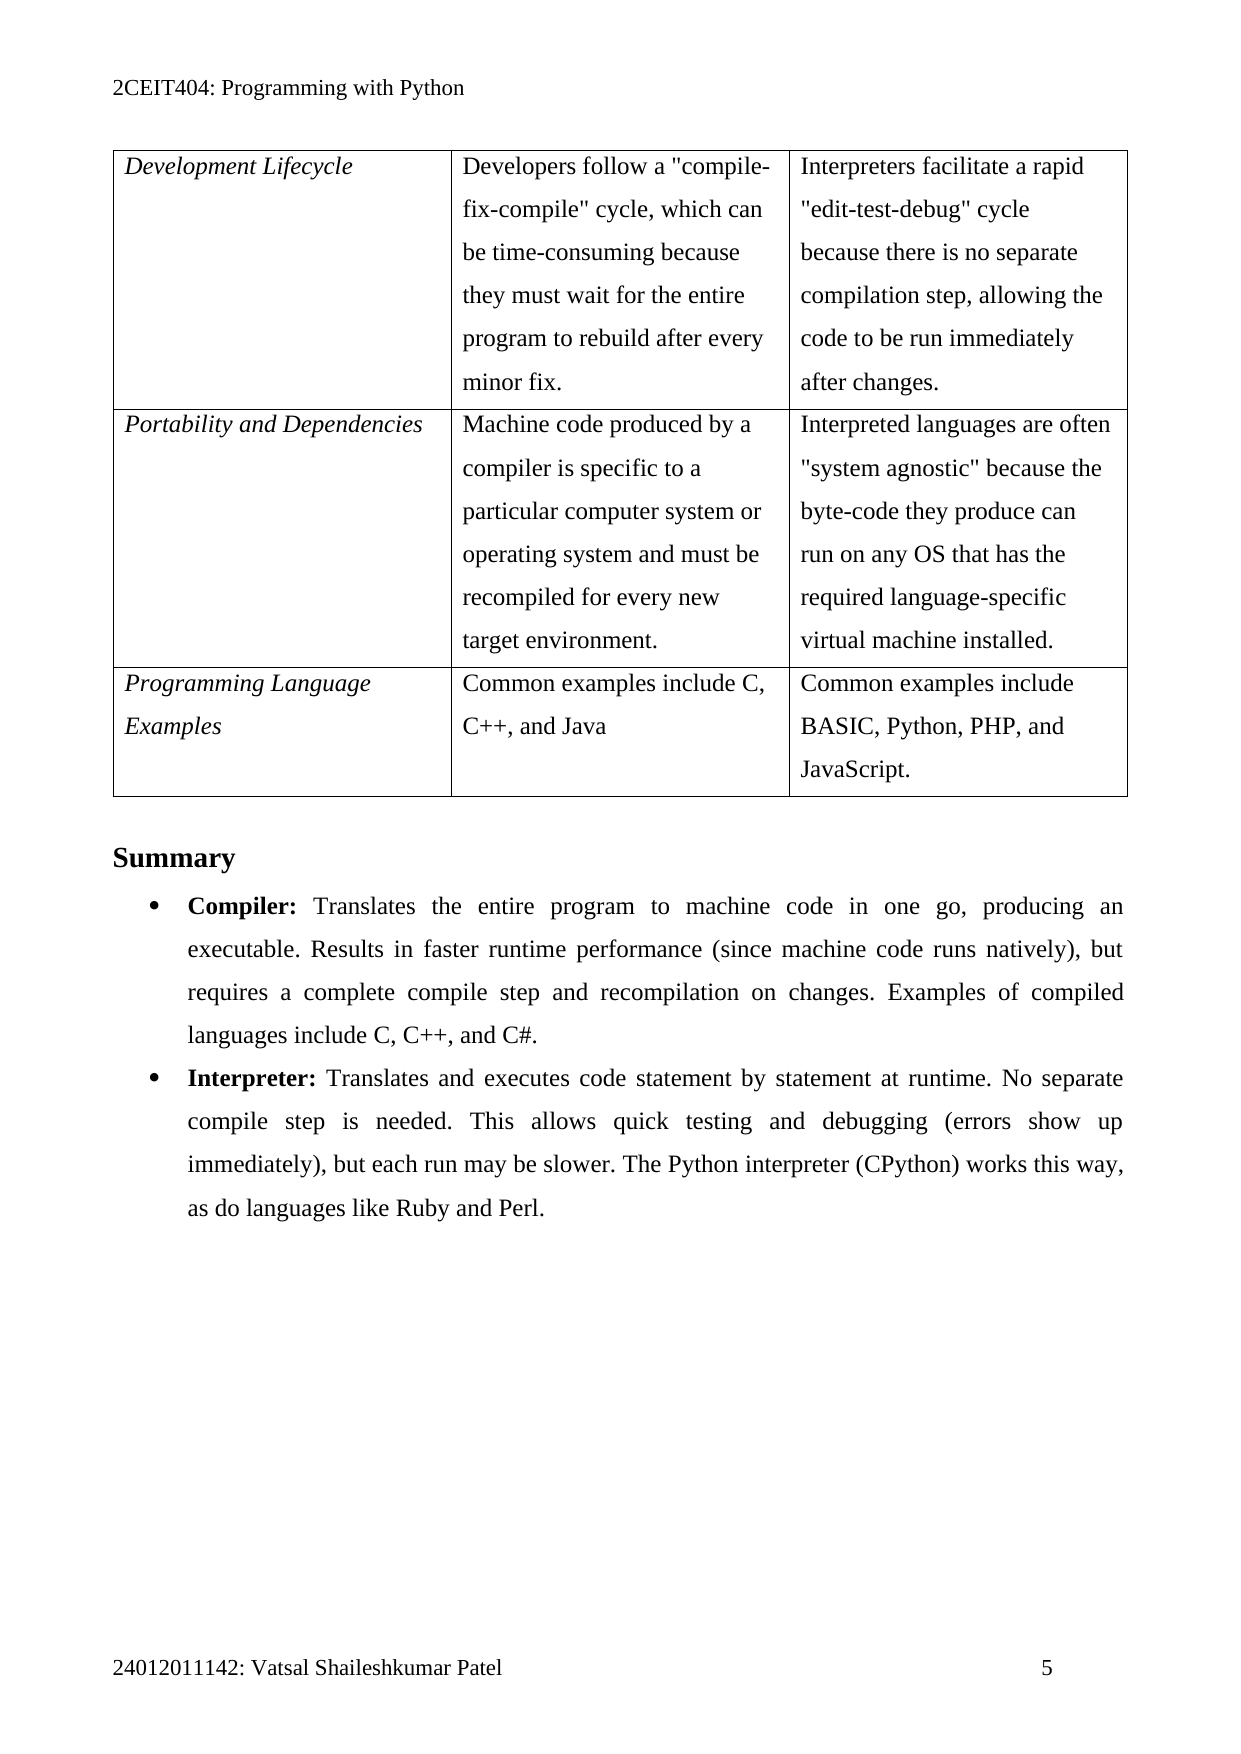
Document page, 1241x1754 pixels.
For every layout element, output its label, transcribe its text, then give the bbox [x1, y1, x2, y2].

text Summary [112, 840, 1125, 874]
table_cell Machine code produced by a compiler is specific to a particular computer system or operating system and must be recompiled for every new target environment. [452, 410, 789, 667]
table_cell Programming Language Examples [114, 668, 451, 796]
table_cell Interpreters facilitate a rapid "edit-test-debug" cycle because there is no separate compilation step, allowing the code to be run immediately after changes. [790, 151, 1127, 408]
table_cell Development Lifecycle [114, 151, 451, 408]
table_cell Portability and Dependencies [114, 410, 451, 667]
table_cell Interpreted languages are often "system agnostic" because the byte-code they produce can run on any OS that has the required language-specific virtual machine installed. [790, 410, 1127, 667]
list Interpreter: Translates and executes code statement by statement at runtime. No separate compile step is needed. This allows quick testing and debugging (errors show up immediately), but each run may be slower. The Python interpreter (CPython) works this way, as do languages like Ruby and Perl. [150, 1063, 1125, 1221]
table_cell Common examples include C, C++, and Java [452, 668, 789, 796]
list Compiler: Translates the entire program to machine code in one go, producing an executable. Results in faster runtime performance (since machine code runs natively), but requires a complete compile step and recompilation on changes. Examples of compiled languages include C, C++, and C#. [150, 891, 1125, 1049]
table_cell Common examples include BASIC, Python, PHP, and JavaScript. [790, 668, 1127, 796]
table_cell Developers follow a "compile-fix-compile" cycle, which can be time-consuming because they must wait for the entire program to rebuild after every minor fix. [452, 151, 789, 408]
